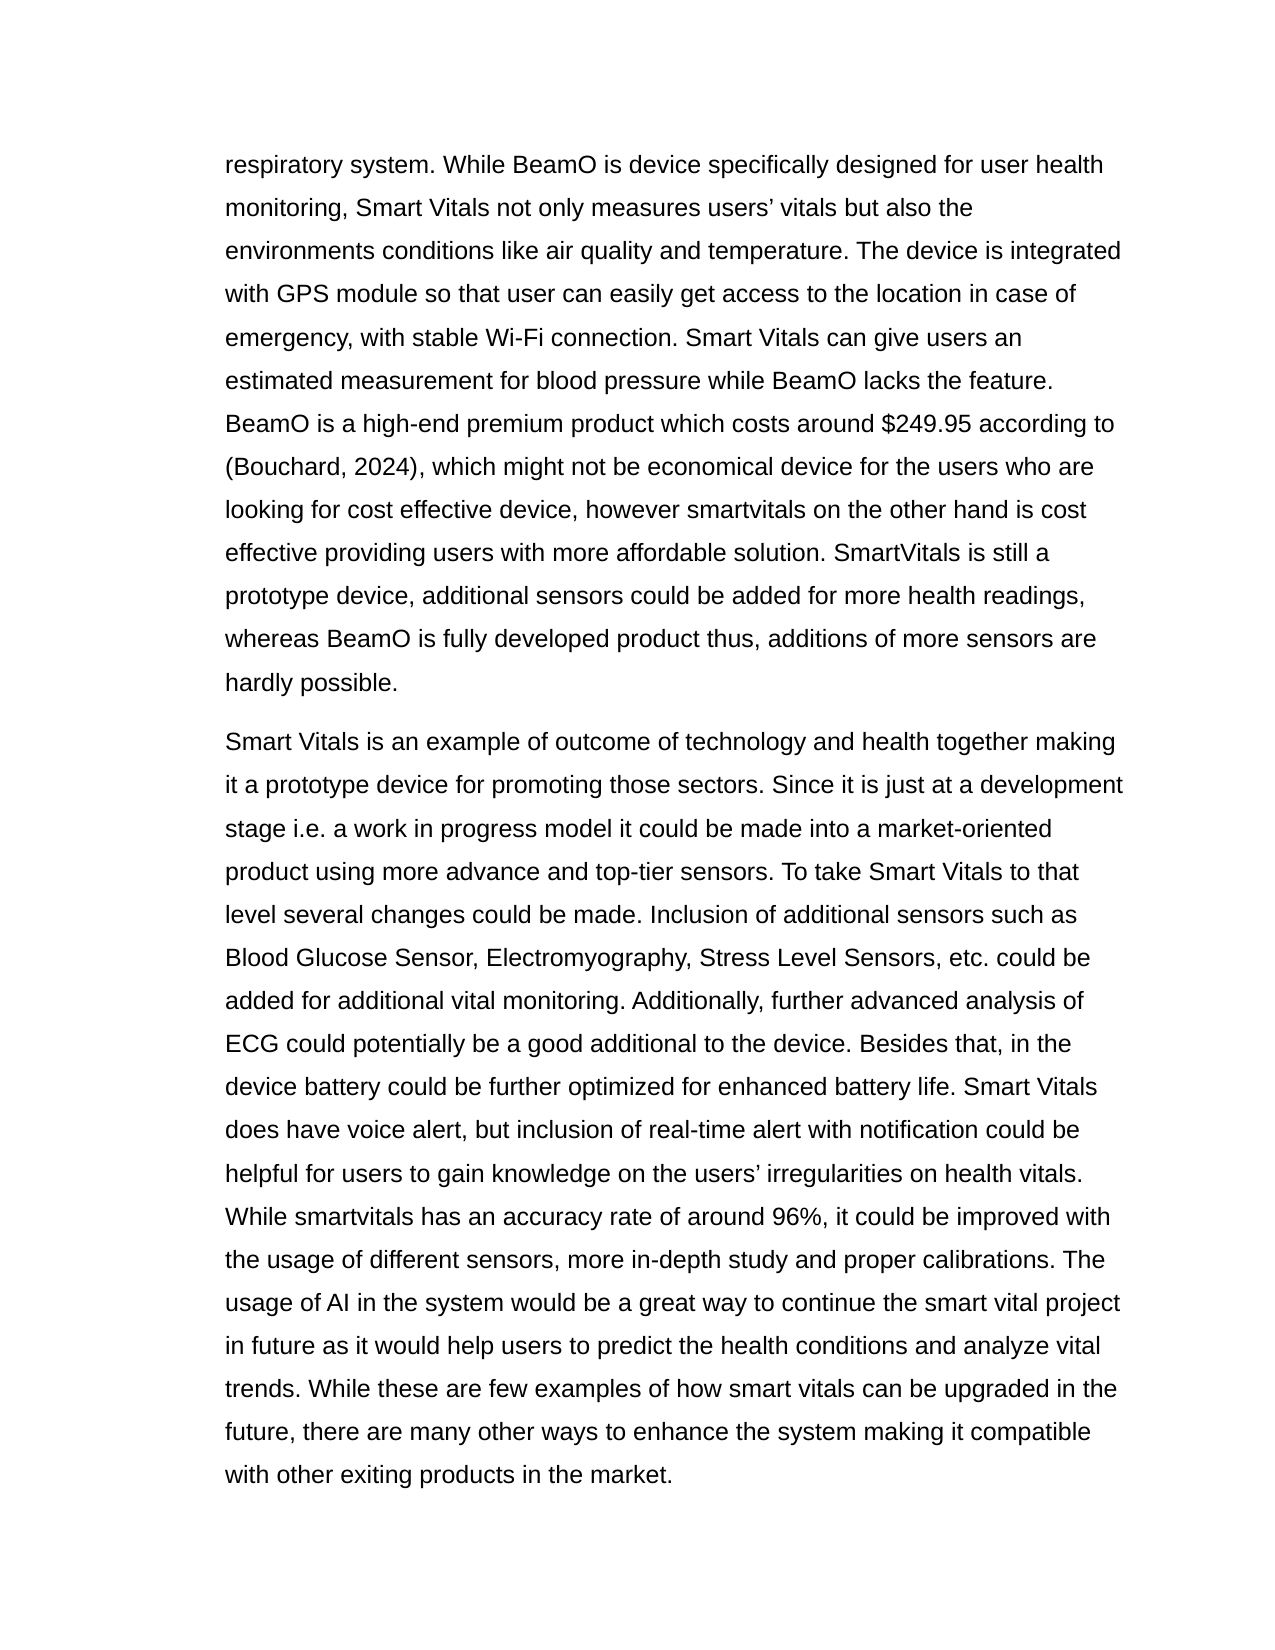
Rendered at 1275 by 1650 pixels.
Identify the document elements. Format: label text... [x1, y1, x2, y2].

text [225, 150, 1125, 696]
text Smart Vitals is an example of outcome of technology and health together making it a prototype device for promoting those sectors. Since it is just at a development stage i.e. a work in progress model it could be made into a market-oriented product using more advance and top-tier sensors. To take Smart Vitals to that level several changes could be made. Inclusion of additional sensors such as Blood Glucose Sensor, Electromyography, Stress Level Sensors, etc. could be added for additional vital monitoring. Additionally, further advanced analysis of ECG could potentially be a good additional to the device. Besides that, in the device battery could be further optimized for enhanced battery life. Smart Vitals does have voice alert, but inclusion of real-time alert with notification could be helpful for users to gain knowledge on the users’ irregularities on health vitals. While smartvitals has an accuracy rate of around 96%, it could be improved with the usage of different sensors, more in-depth study and proper calibrations. The usage of AI in the system would be a great way to continue the smart vital project in future as it would help users to predict the health conditions and analyze vital trends. While these are few examples of how smart vitals can be upgraded in the future, there are many other ways to enhance the system making it compatible with other exiting products in the market. [225, 727, 1125, 1489]
